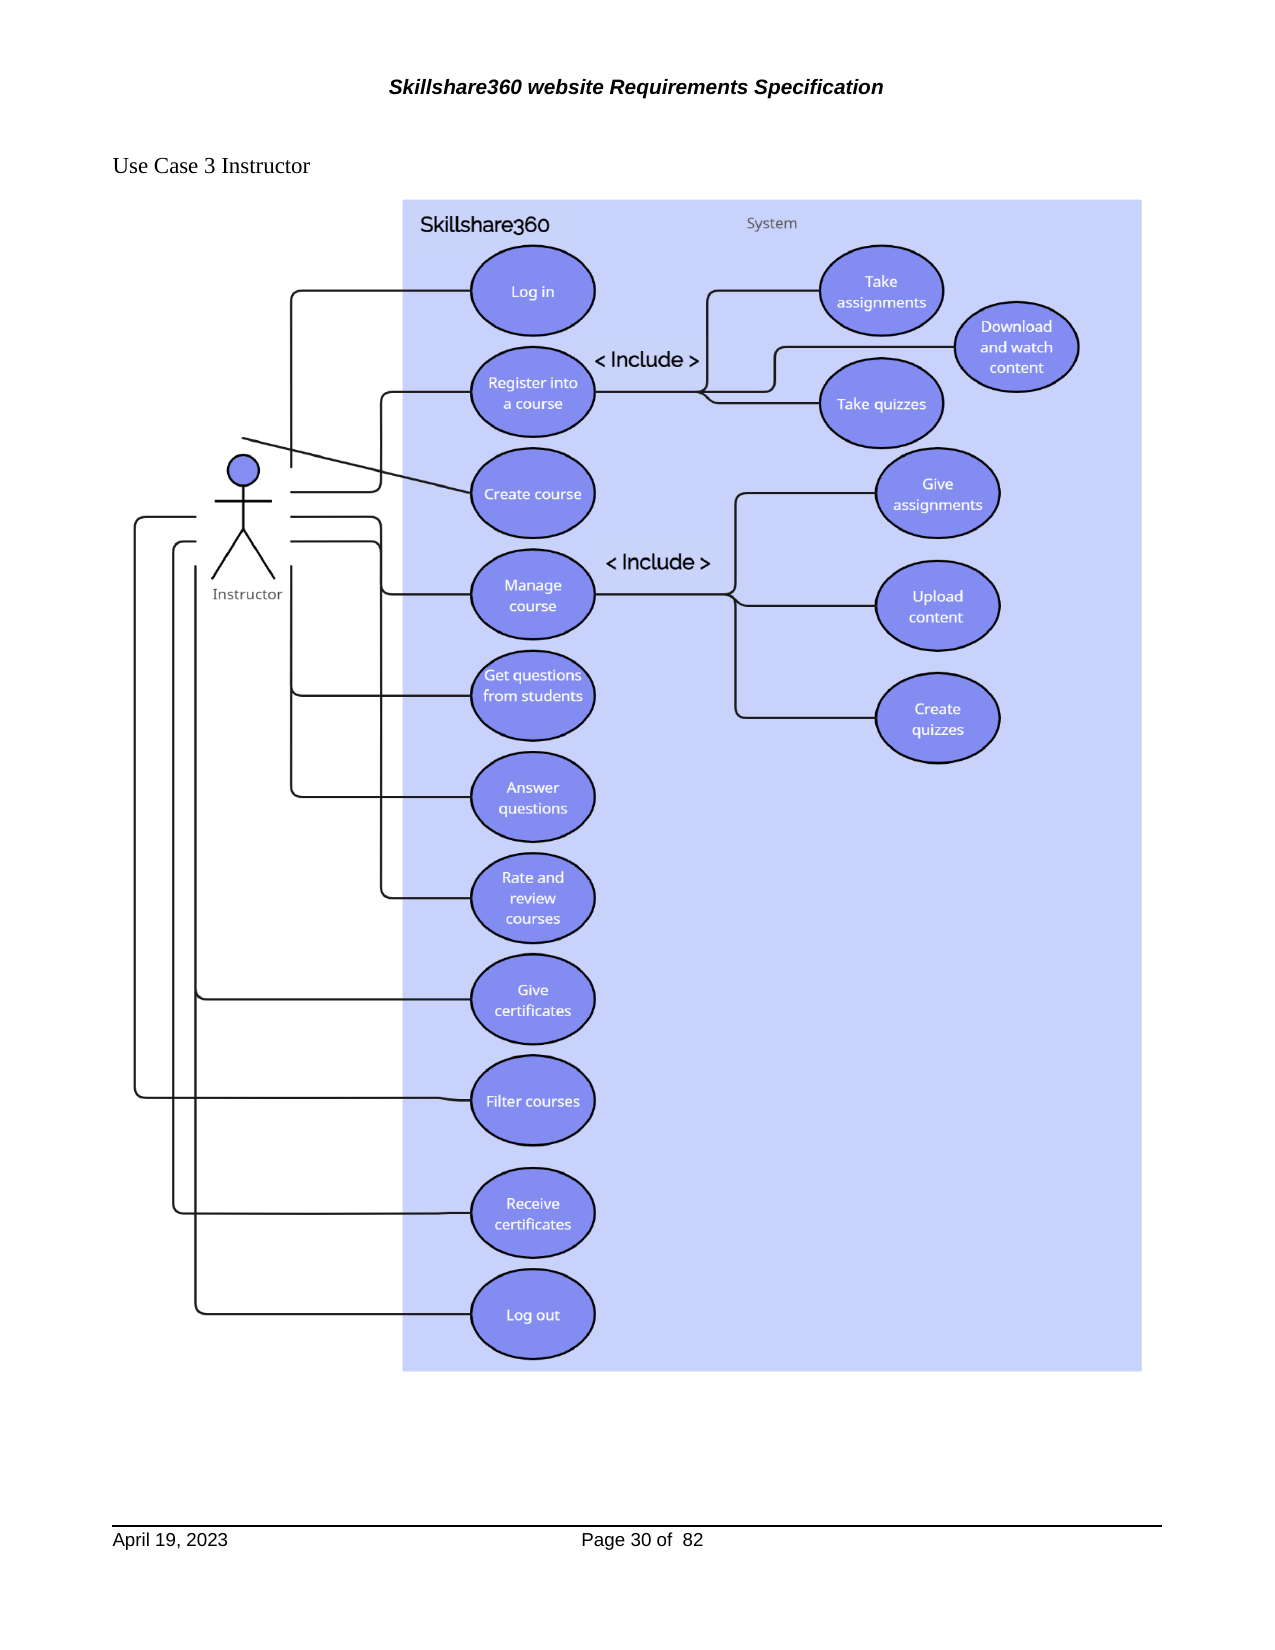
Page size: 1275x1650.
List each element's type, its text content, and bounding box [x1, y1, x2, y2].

text Use Case 3 Instructor [112, 152, 1162, 178]
picture [112, 178, 1163, 1393]
